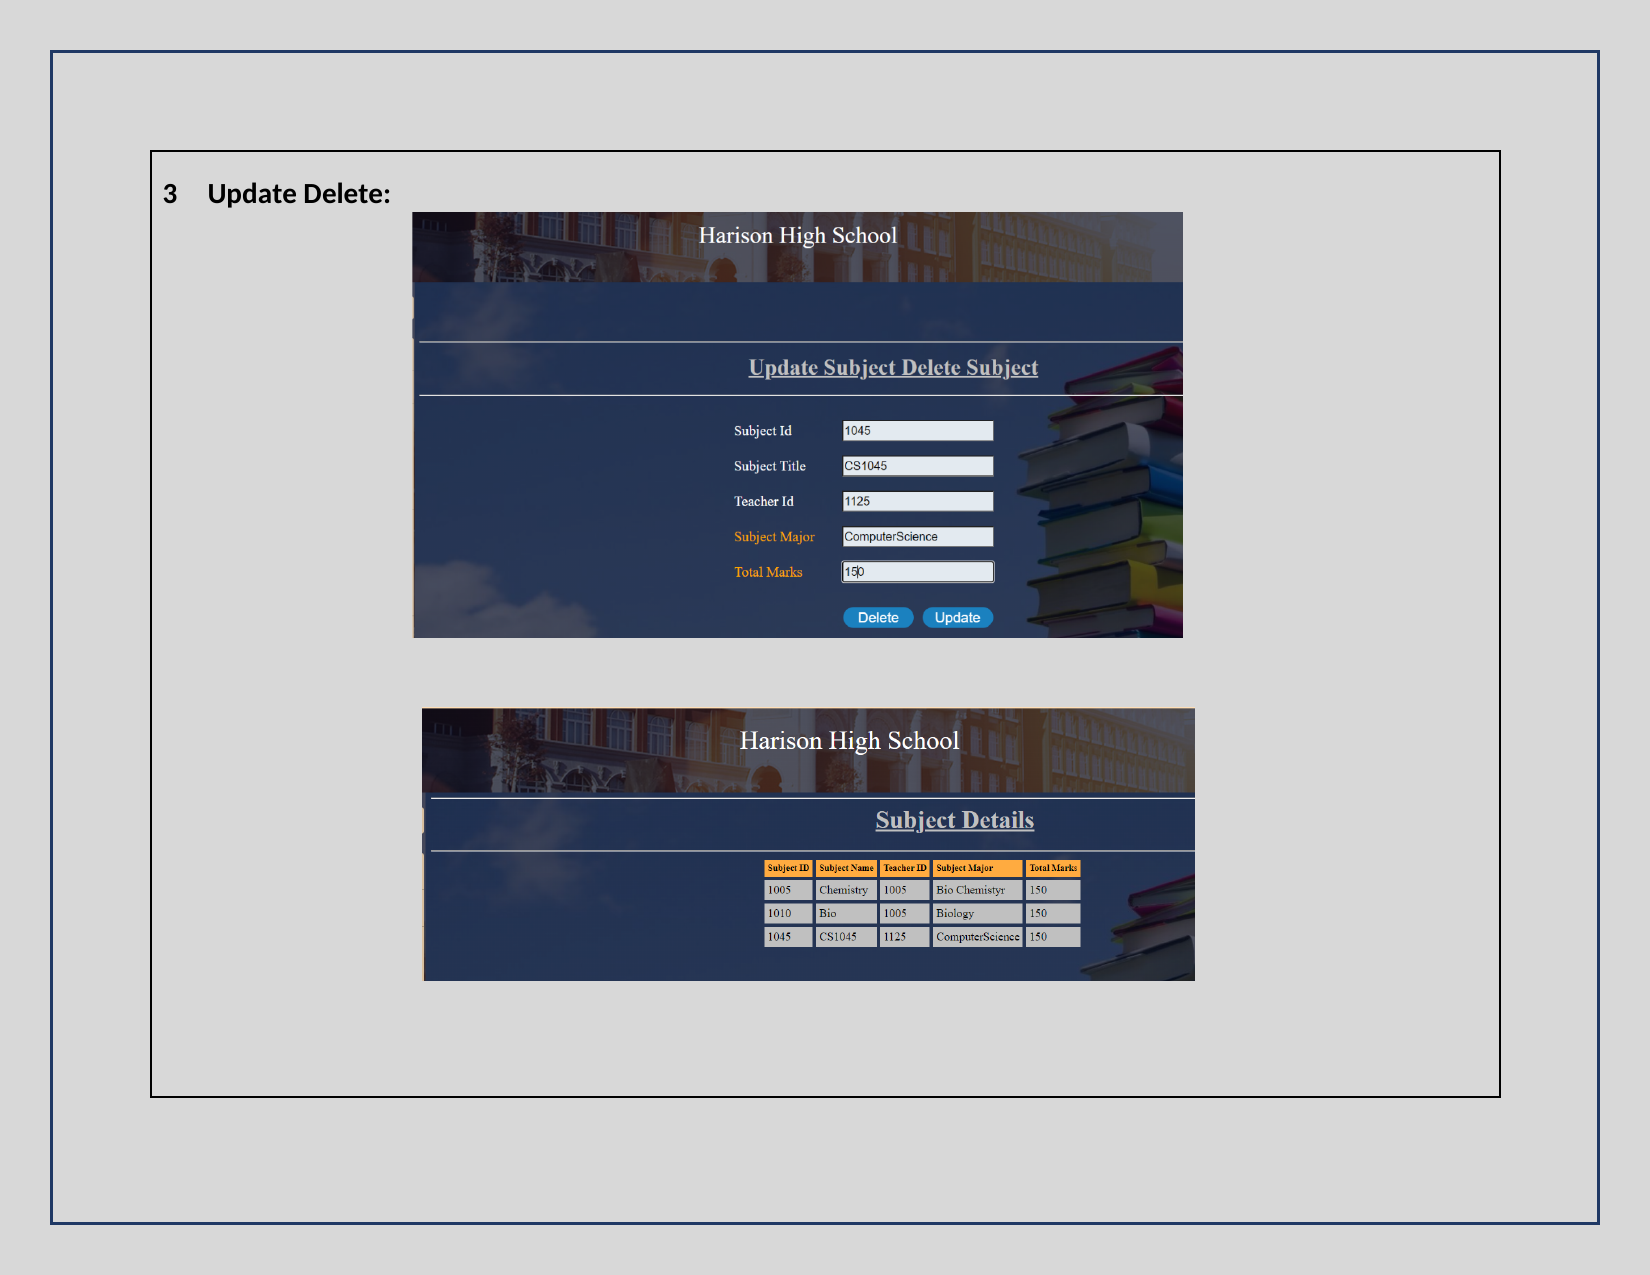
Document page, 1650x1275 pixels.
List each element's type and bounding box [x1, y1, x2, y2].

picture [412, 212, 1183, 638]
table_header [152, 152, 1499, 1096]
picture [422, 707, 1195, 981]
